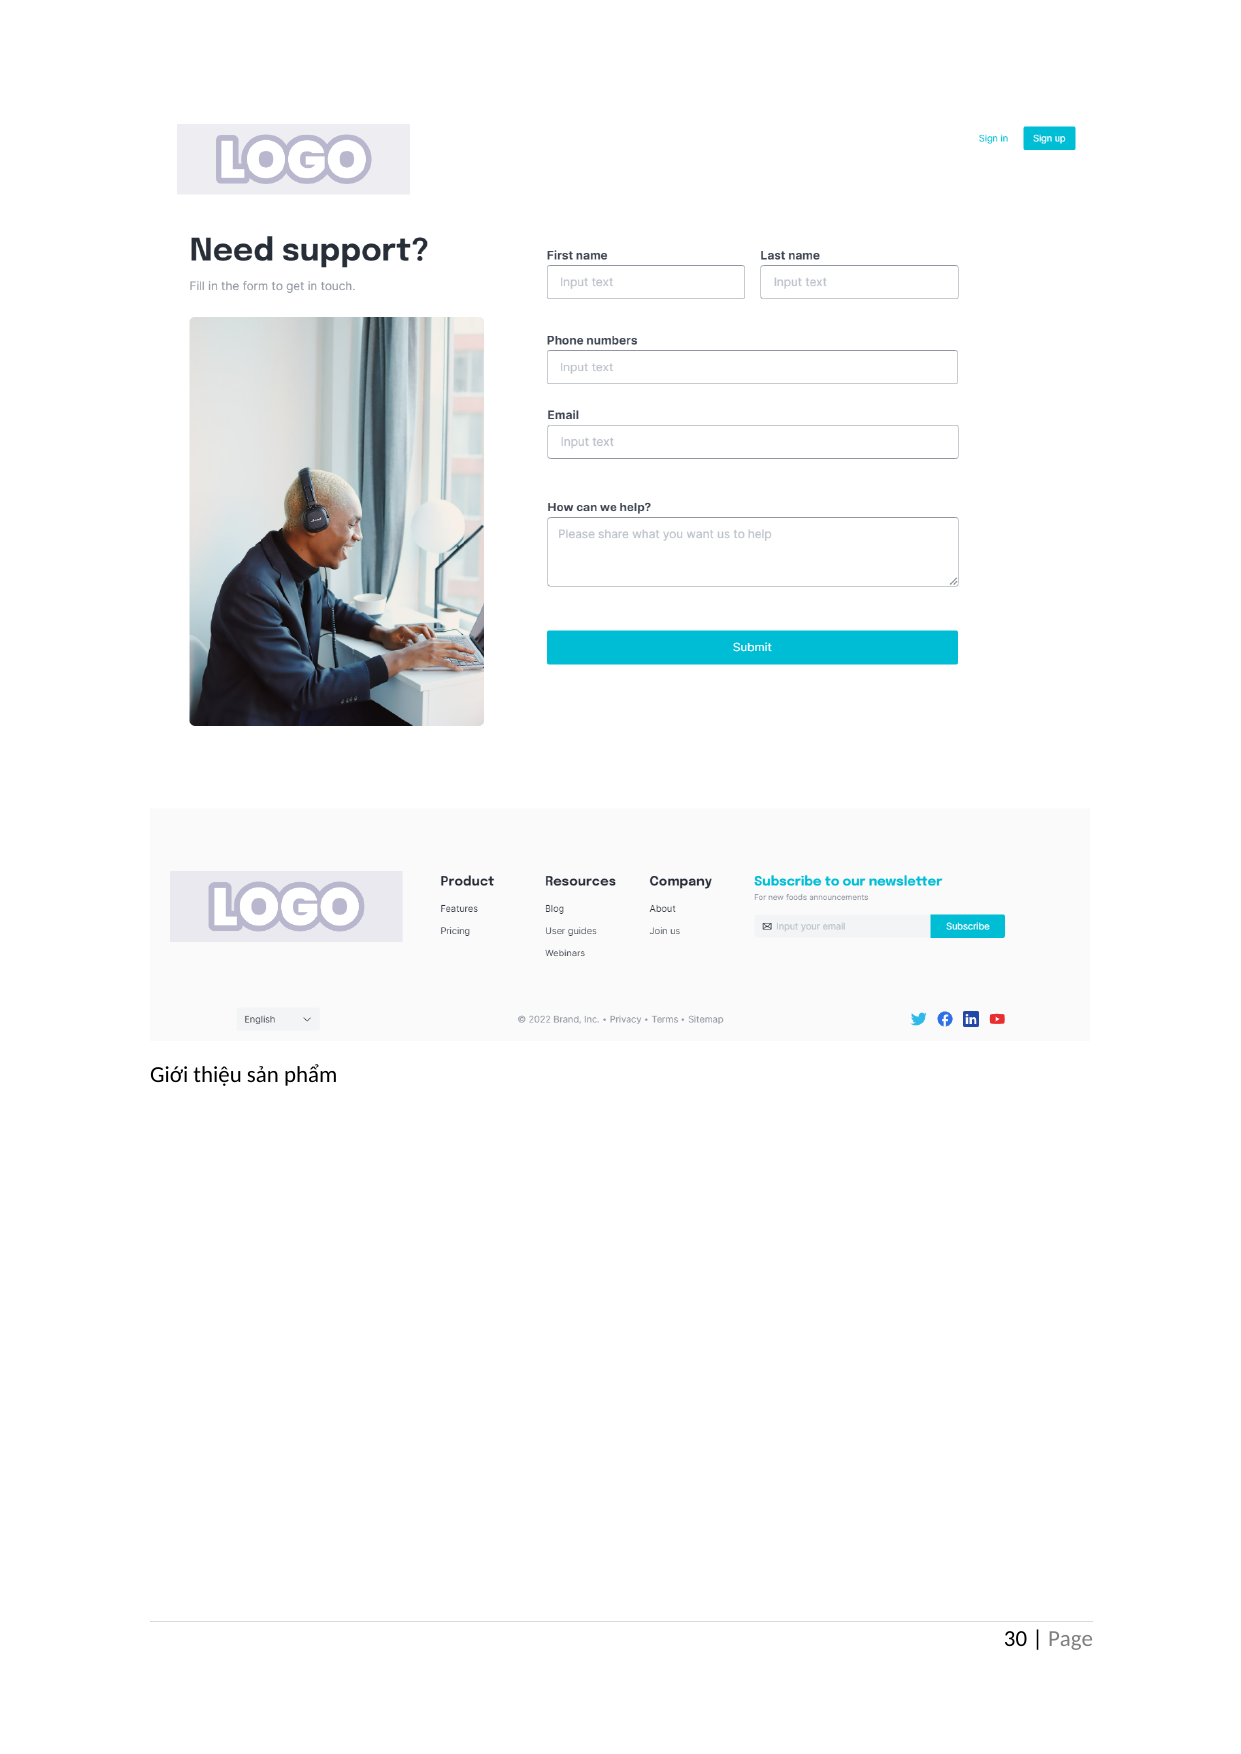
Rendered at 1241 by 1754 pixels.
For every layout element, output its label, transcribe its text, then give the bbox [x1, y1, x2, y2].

picture [150, 117, 1091, 1041]
text Giới thiệu sản phẩm [150, 1060, 1093, 1088]
